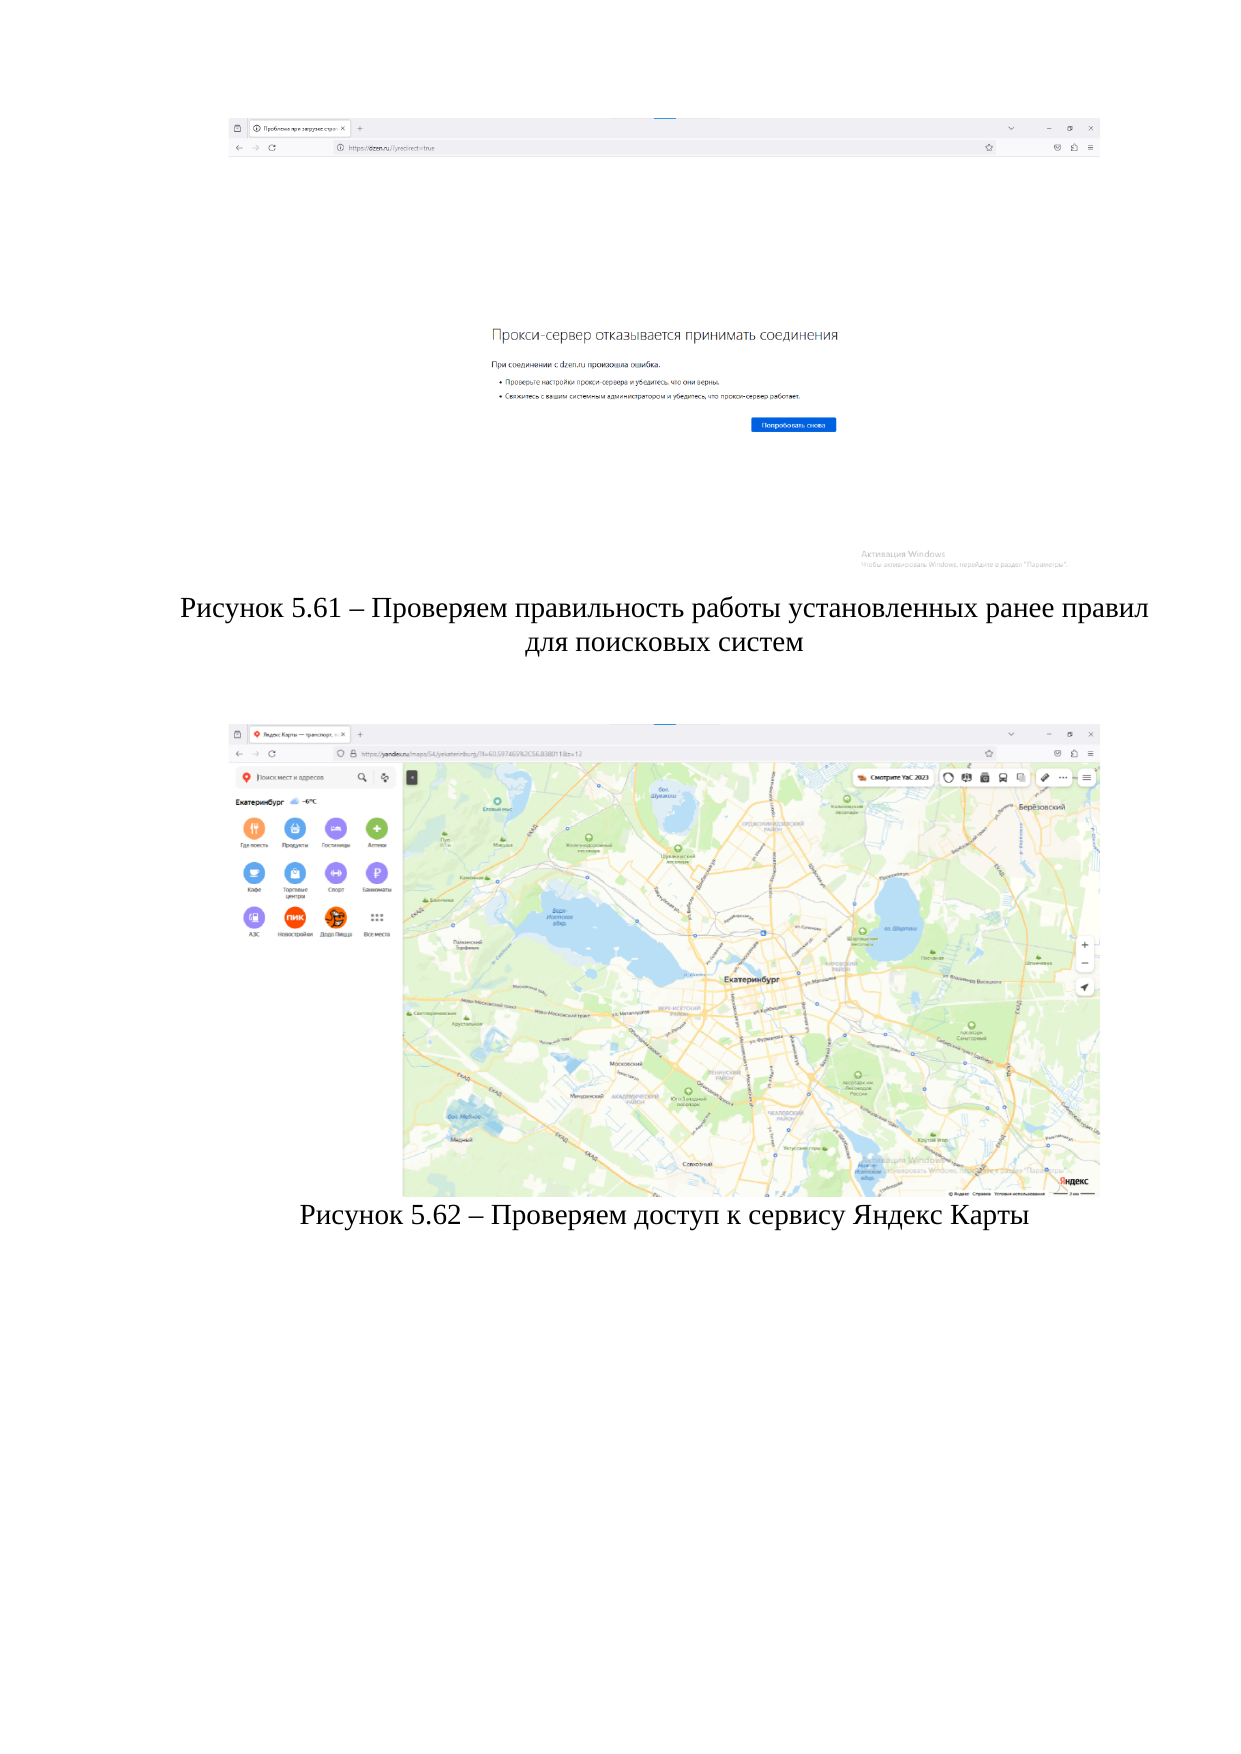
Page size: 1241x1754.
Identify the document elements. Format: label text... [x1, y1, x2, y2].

picture [228, 118, 1101, 591]
picture [228, 724, 1101, 1197]
